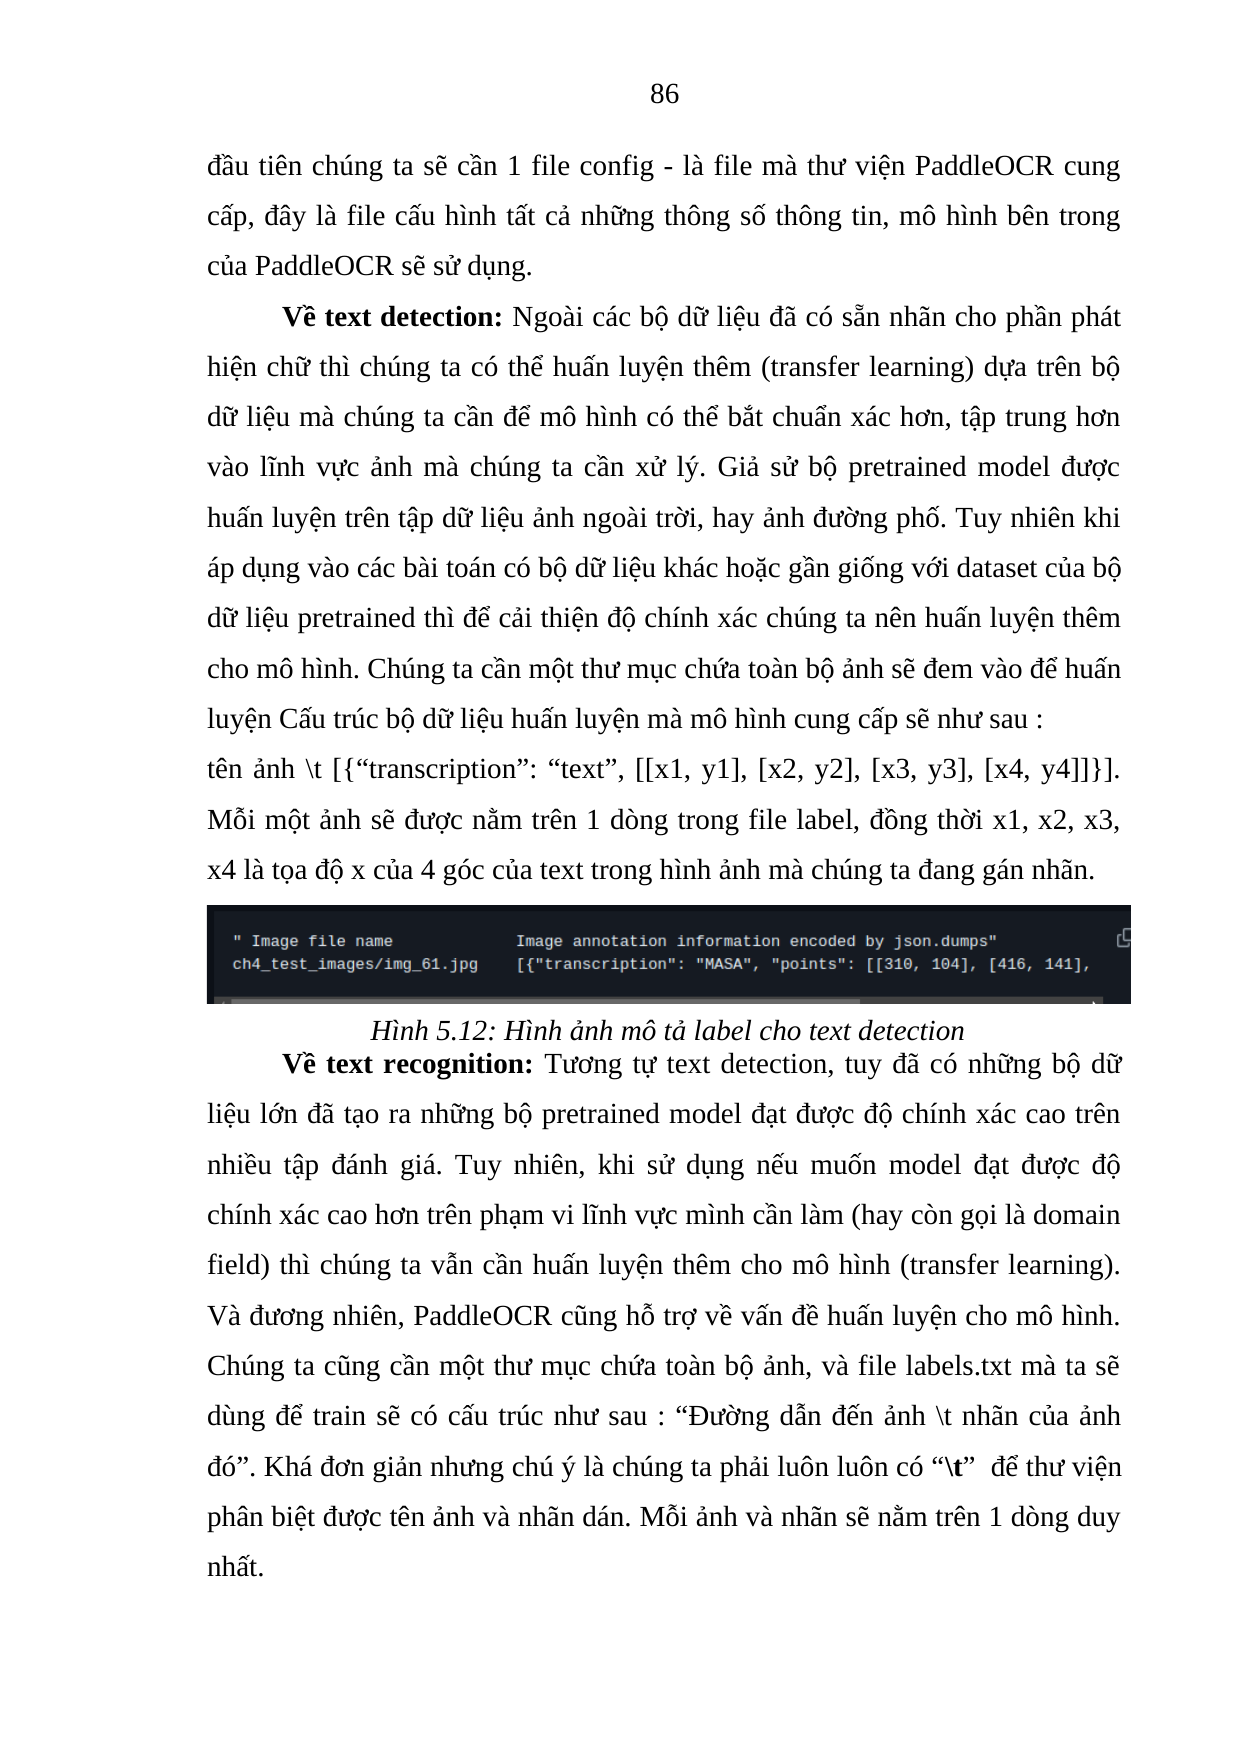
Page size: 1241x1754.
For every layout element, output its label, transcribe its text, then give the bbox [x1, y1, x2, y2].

text Về text recognition: Tương tự text detection, tuy đã có những bộ dữ liệu lớn đã tạo ra những bộ pretrained model đạt được độ chính xác cao trên nhiều tập đánh giá. Tuy nhiên, khi sử dụng nếu muốn model đạt được độ chính xác cao hơn trên phạm vi lĩnh vực mình cần làm (hay còn gọi là domain field) thì chúng ta vẫn cần huấn luyện thêm cho mô hình (transfer learning). Và đương nhiên, PaddleOCR cũng hỗ trợ về vấn đề huấn luyện cho mô hình. Chúng ta cũng cần một thư mục chứa toàn bộ ảnh, và file labels.txt mà ta sẽ dùng để train sẽ có cấu trúc như sau : “Đường dẫn đến ảnh \t nhãn của ảnh đó”. Khá đơn giản nhưng chú ý là chúng ta phải luôn luôn có “\t” để thư viện phân biệt được tên ảnh và nhãn dán. Mỗi ảnh và nhãn sẽ nằm trên 1 dòng duy nhất. [207, 1047, 1122, 1583]
text tên ảnh \t [{“transcription”: “text”, [[x1, y1], [x2, y2], [x3, y3], [x4, y4]]}]. Mỗi một ảnh sẽ được nằm trên 1 dòng trong file label, đồng thời x1, x2, x3, x4 là tọa độ x của 4 góc của text trong hình ảnh mà chúng ta đang gán nhãn. [207, 751, 1122, 886]
text Về text detection: Ngoài các bộ dữ liệu đã có sẵn nhãn cho phần phát hiện chữ thì chúng ta có thể huấn luyện thêm (transfer learning) dựa trên bộ dữ liệu mà chúng ta cần để mô hình có thể bắt chuẩn xác hơn, tập trung hơn vào lĩnh vực ảnh mà chúng ta cần xử lý. Giả sử bộ pretrained model được huấn luyện trên tập dữ liệu ảnh ngoài trời, hay ảnh đường phố. Tuy nhiên khi áp dụng vào các bài toán có bộ dữ liệu khác hoặc gần giống với dataset của bộ dữ liệu pretrained thì để cải thiện độ chính xác chúng ta nên huấn luyện thêm cho mô hình. Chúng ta cần một thư mục chứa toàn bộ ảnh sẽ đem vào để huấn luyện Cấu trúc bộ dữ liệu huấn luyện mà mô hình cung cấp sẽ như sau : [207, 299, 1122, 735]
picture [206, 905, 1131, 1004]
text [207, 148, 1122, 282]
